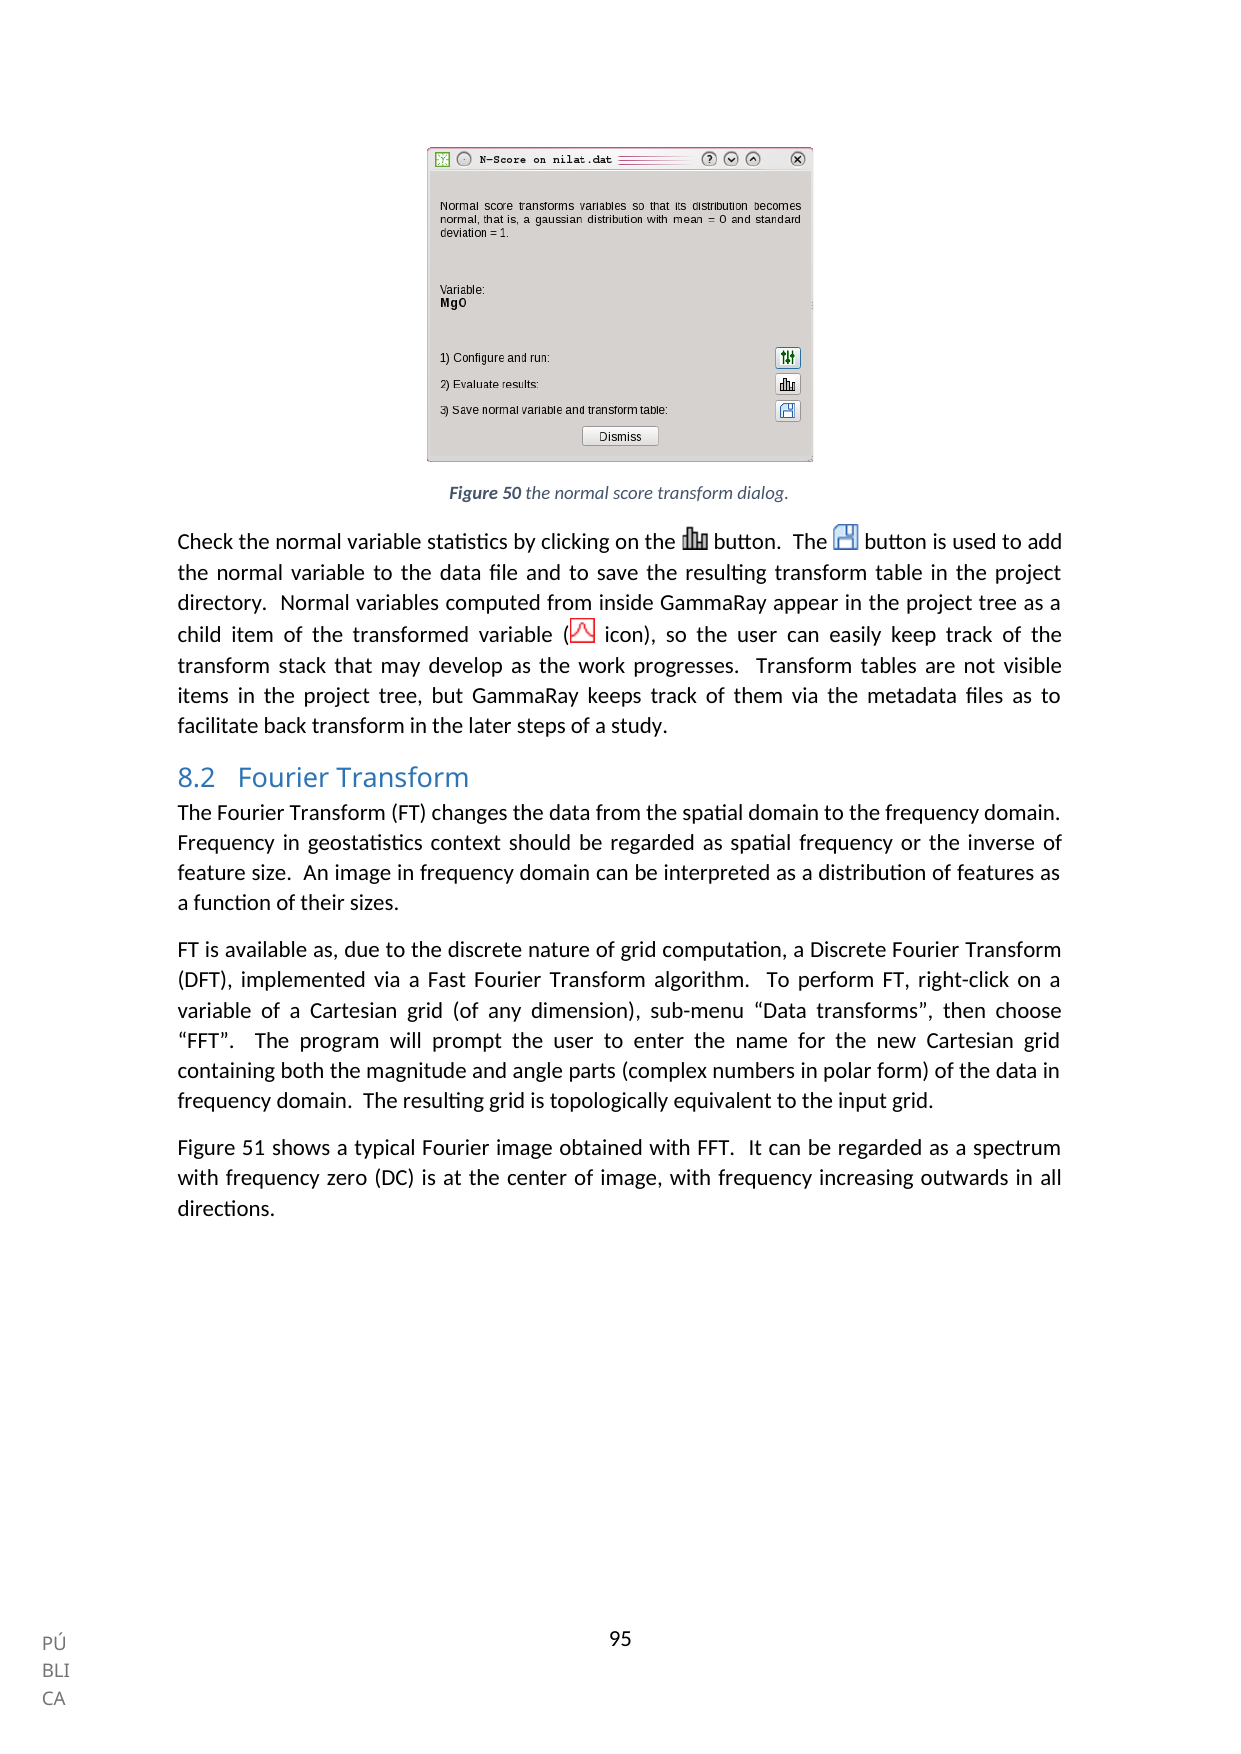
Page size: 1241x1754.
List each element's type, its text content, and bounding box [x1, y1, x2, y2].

text Figure 50 the normal score transform dialog. [177, 481, 1063, 504]
picture [833, 524, 859, 550]
text Figure 50 shows a typical Fourier image obtained with FFT. It can be regarded as a spectrum with frequency zero (DC) is at the center of image, with frequency increasing outwards in all directions. [177, 1133, 1063, 1222]
picture [682, 524, 708, 550]
picture [570, 618, 595, 643]
subtitle Fourier Transform [177, 758, 1063, 795]
text The Fourier Transform (FT) changes the data from the spatial domain to the frequency domain. Frequency in geostatistics context should be regarded as spatial frequency or the inverse of feature size. An image in frequency domain can be interpreted as a distribution of features as a function of their sizes. [177, 798, 1063, 917]
text FT is available as, due to the discrete nature of grid computation, a Discrete Fourier Transform (DFT), implemented via a Fast Fourier Transform algorithm. To perform FT, right-click on a variable of a Cartesian grid (of any dimension), sub-menu “Data transforms”, then choose “FFT”. The program will prompt the user to enter the name for the new Cartesian grid containing both the magnitude and angle parts (complex numbers in polar form) of the data in frequency domain. The resulting grid is topologically equivalent to the input grid. [177, 935, 1063, 1114]
text Check the normal variable statistics by clicking on the button. The button is used to add the normal variable to the data file and to save the resulting transform table in the project directory. Normal variables computed from inside GammaRay appear in the project tree as a child item of the transformed variable ( icon), so the user can easily keep track of the transform stack that may develop as the work progresses. Transform tables are not visible items in the project tree, but GammaRay keeps track of them via the metadata files as to facilitate back transform in the later steps of a study. [177, 524, 1063, 739]
picture [427, 147, 814, 462]
